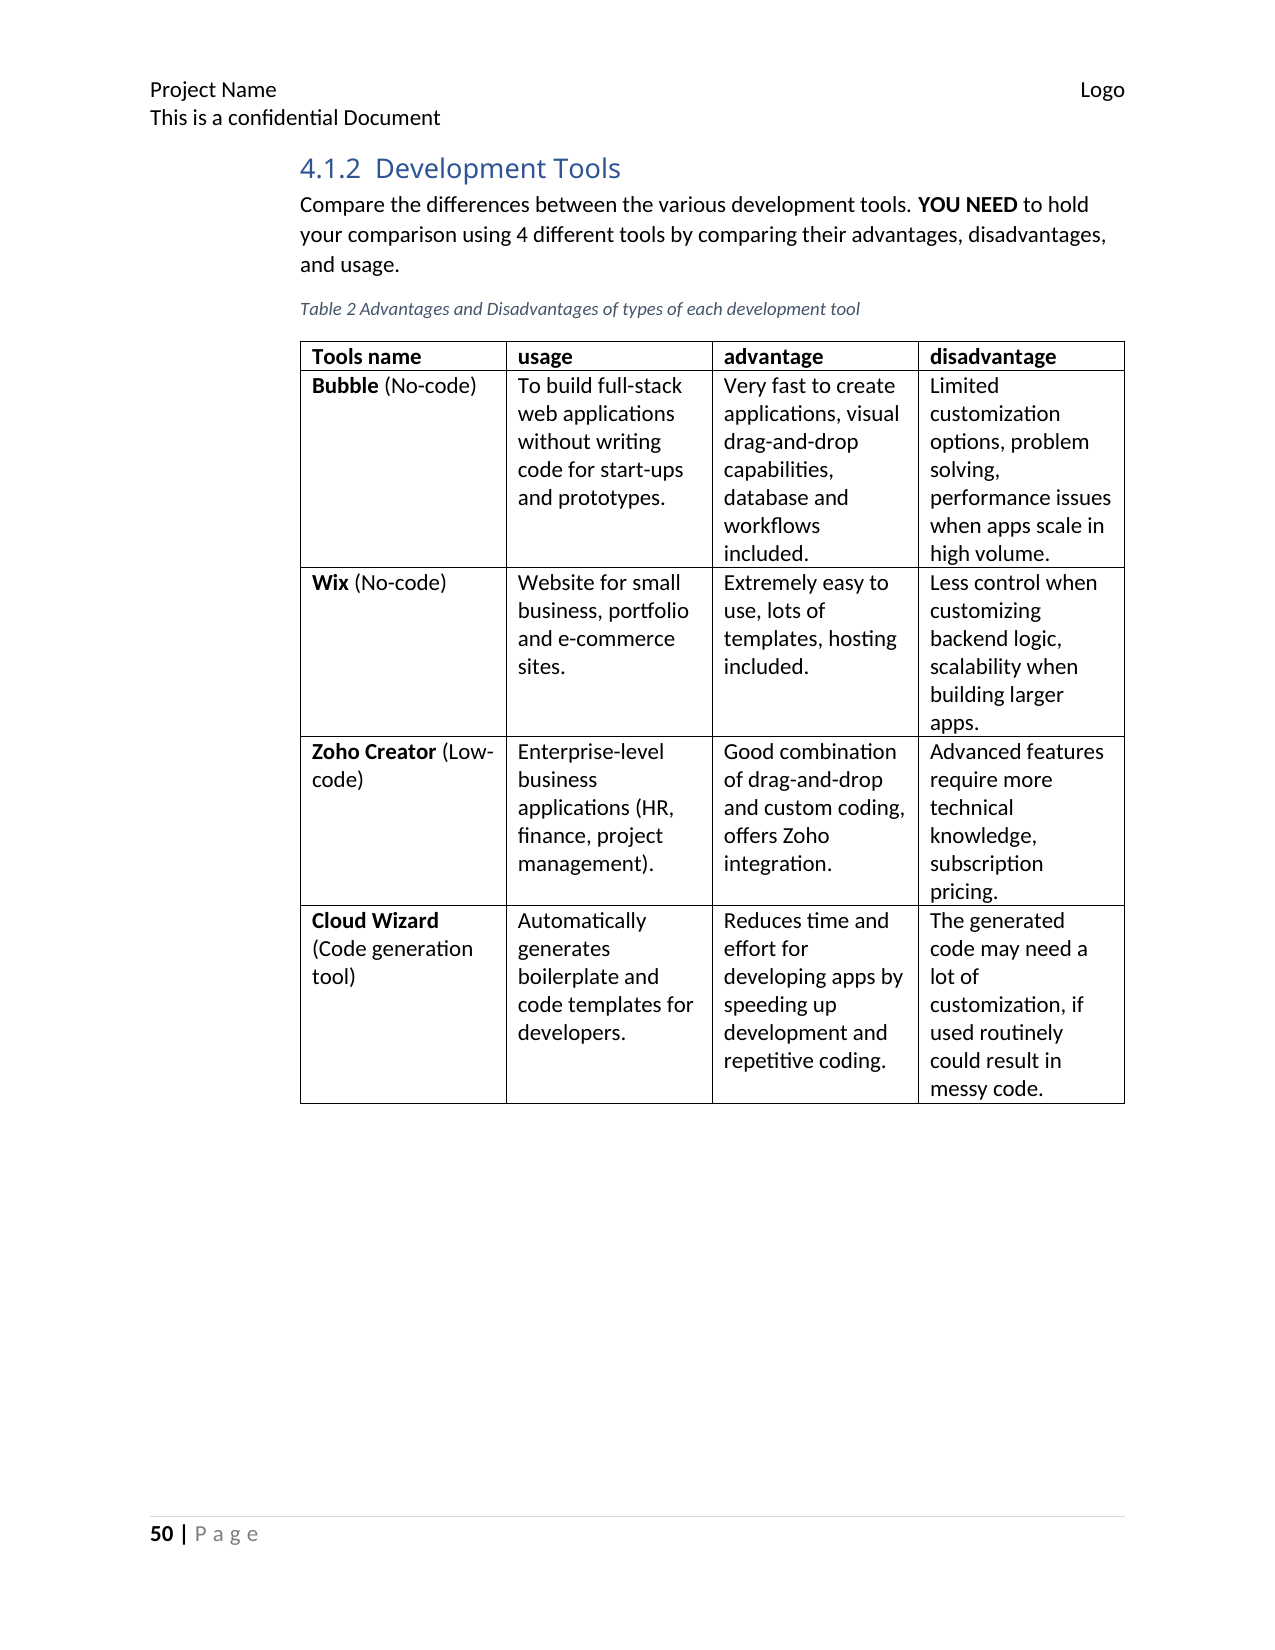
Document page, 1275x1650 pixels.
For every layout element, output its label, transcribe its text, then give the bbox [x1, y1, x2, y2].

table_header Tools name [301, 342, 506, 370]
subtitle Development Tools [300, 150, 1125, 187]
table_cell Zoho Creator (Low-code) [301, 737, 506, 905]
table_cell The generated code may need a lot of customization, if used routinely could result in messy code. [919, 906, 1124, 1103]
table_header usage [507, 342, 712, 370]
table_cell Wix (No-code) [301, 568, 506, 736]
table_cell Enterprise-level business applications (HR, finance, project management). [507, 737, 712, 905]
table_cell Advanced features require more technical knowledge, subscription pricing. [919, 737, 1124, 905]
table_header advantage [713, 342, 918, 370]
table_cell Extremely easy to use, lots of templates, hosting included. [713, 568, 918, 736]
table_cell Good combination of drag-and-drop and custom coding, offers Zoho integration. [713, 737, 918, 905]
table_cell Bubble (No-code) [301, 371, 506, 567]
table_cell Less control when customizing backend logic, scalability when building larger apps. [919, 568, 1124, 736]
table_cell Very fast to create applications, visual drag-and-drop capabilities, database and workflows included. [713, 371, 918, 567]
table_header disadvantage [919, 342, 1124, 370]
table_cell Cloud Wizard (Code generation tool) [301, 906, 506, 1103]
table_cell Website for small business, portfolio and e-commerce sites. [507, 568, 712, 736]
table_cell Automatically generates boilerplate and code templates for developers. [507, 906, 712, 1103]
table_cell Limited customization options, problem solving, performance issues when apps scale in high volume. [919, 371, 1124, 567]
text Compare the differences between the various development tools. YOU NEED to hold your comparison using 4 different tools by comparing their advantages, disadvantages, and usage. [300, 190, 1125, 278]
table_cell To build full-stack web applications without writing code for start-ups and prototypes. [507, 371, 712, 567]
table_cell Reduces time and effort for developing apps by speeding up development and repetitive coding. [713, 906, 918, 1103]
